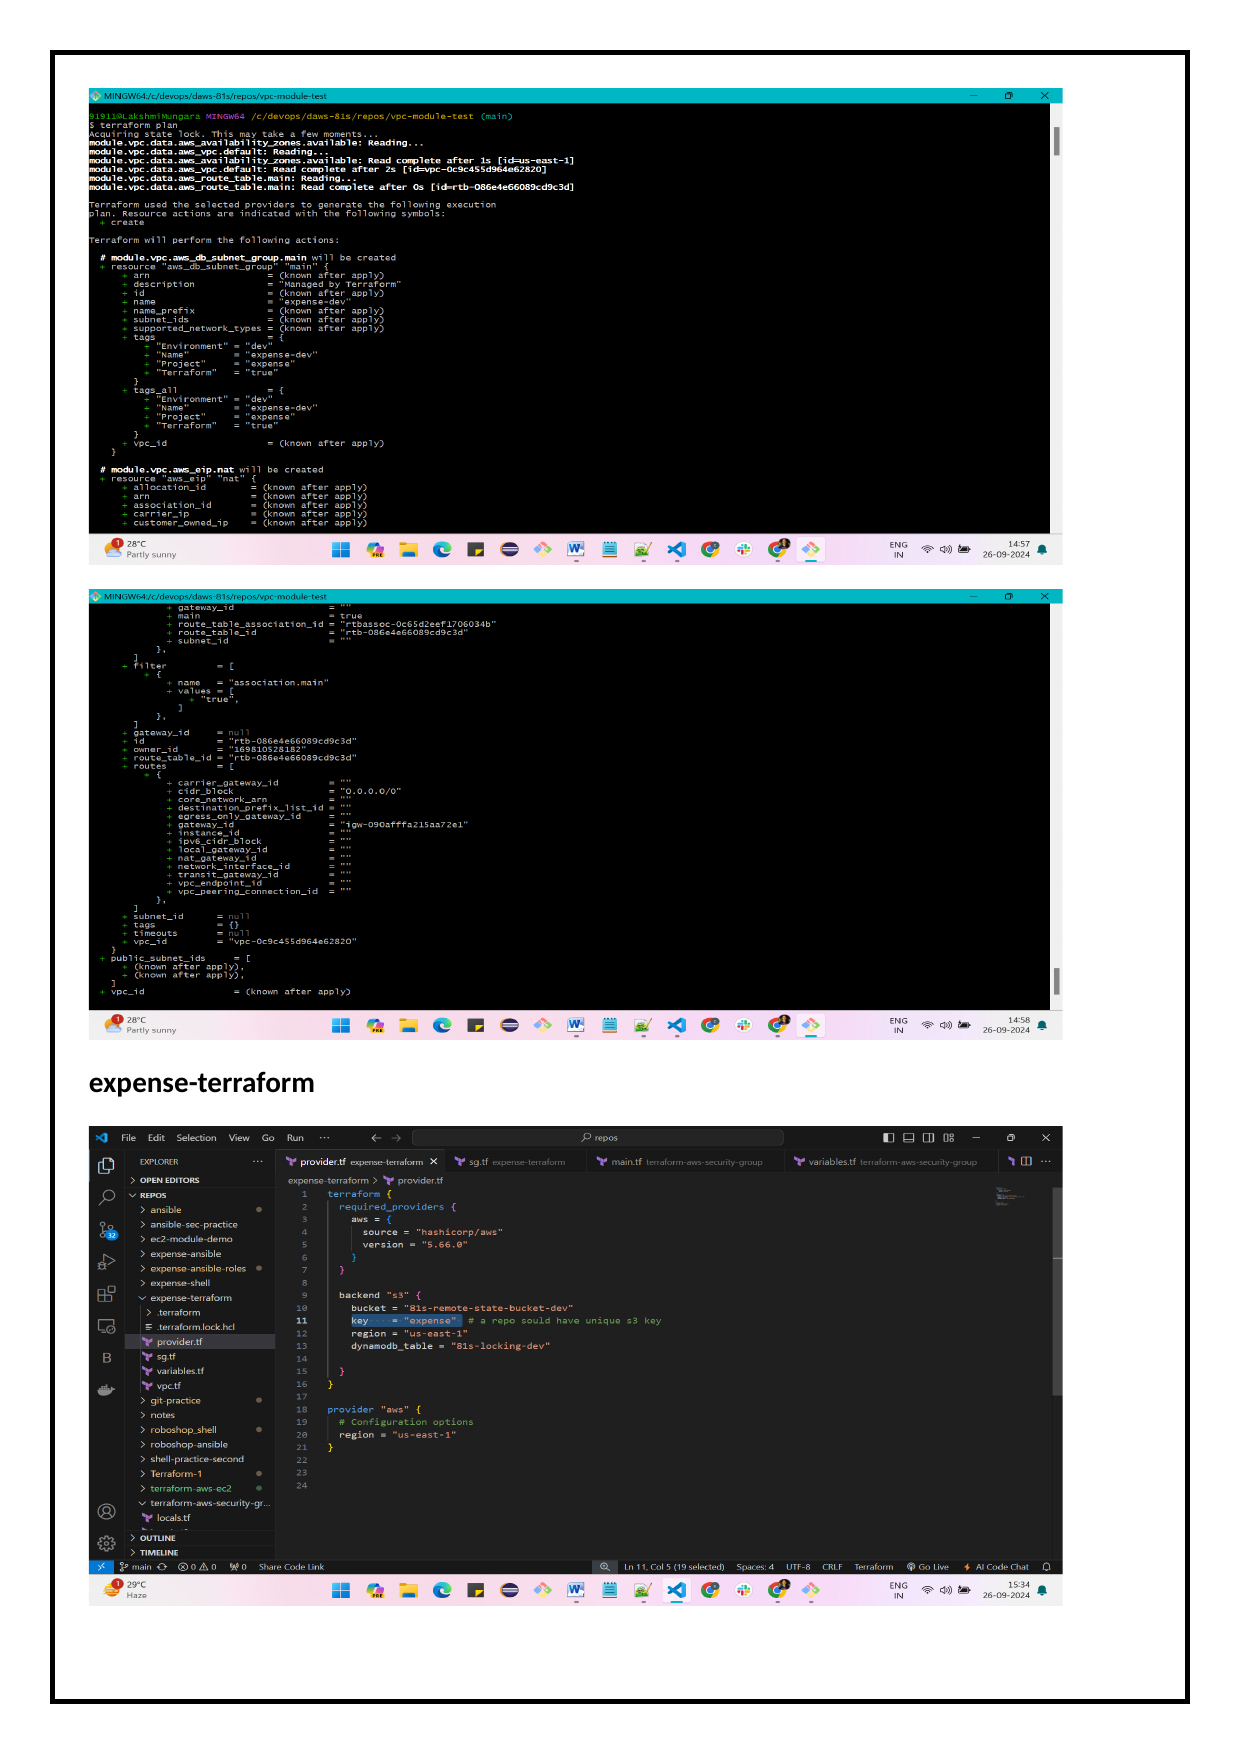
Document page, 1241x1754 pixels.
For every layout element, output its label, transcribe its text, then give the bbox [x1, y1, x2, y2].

picture [88, 589, 1063, 1040]
picture [88, 1126, 1063, 1606]
picture [88, 88, 1063, 565]
text expense-terraform [89, 1064, 1152, 1100]
